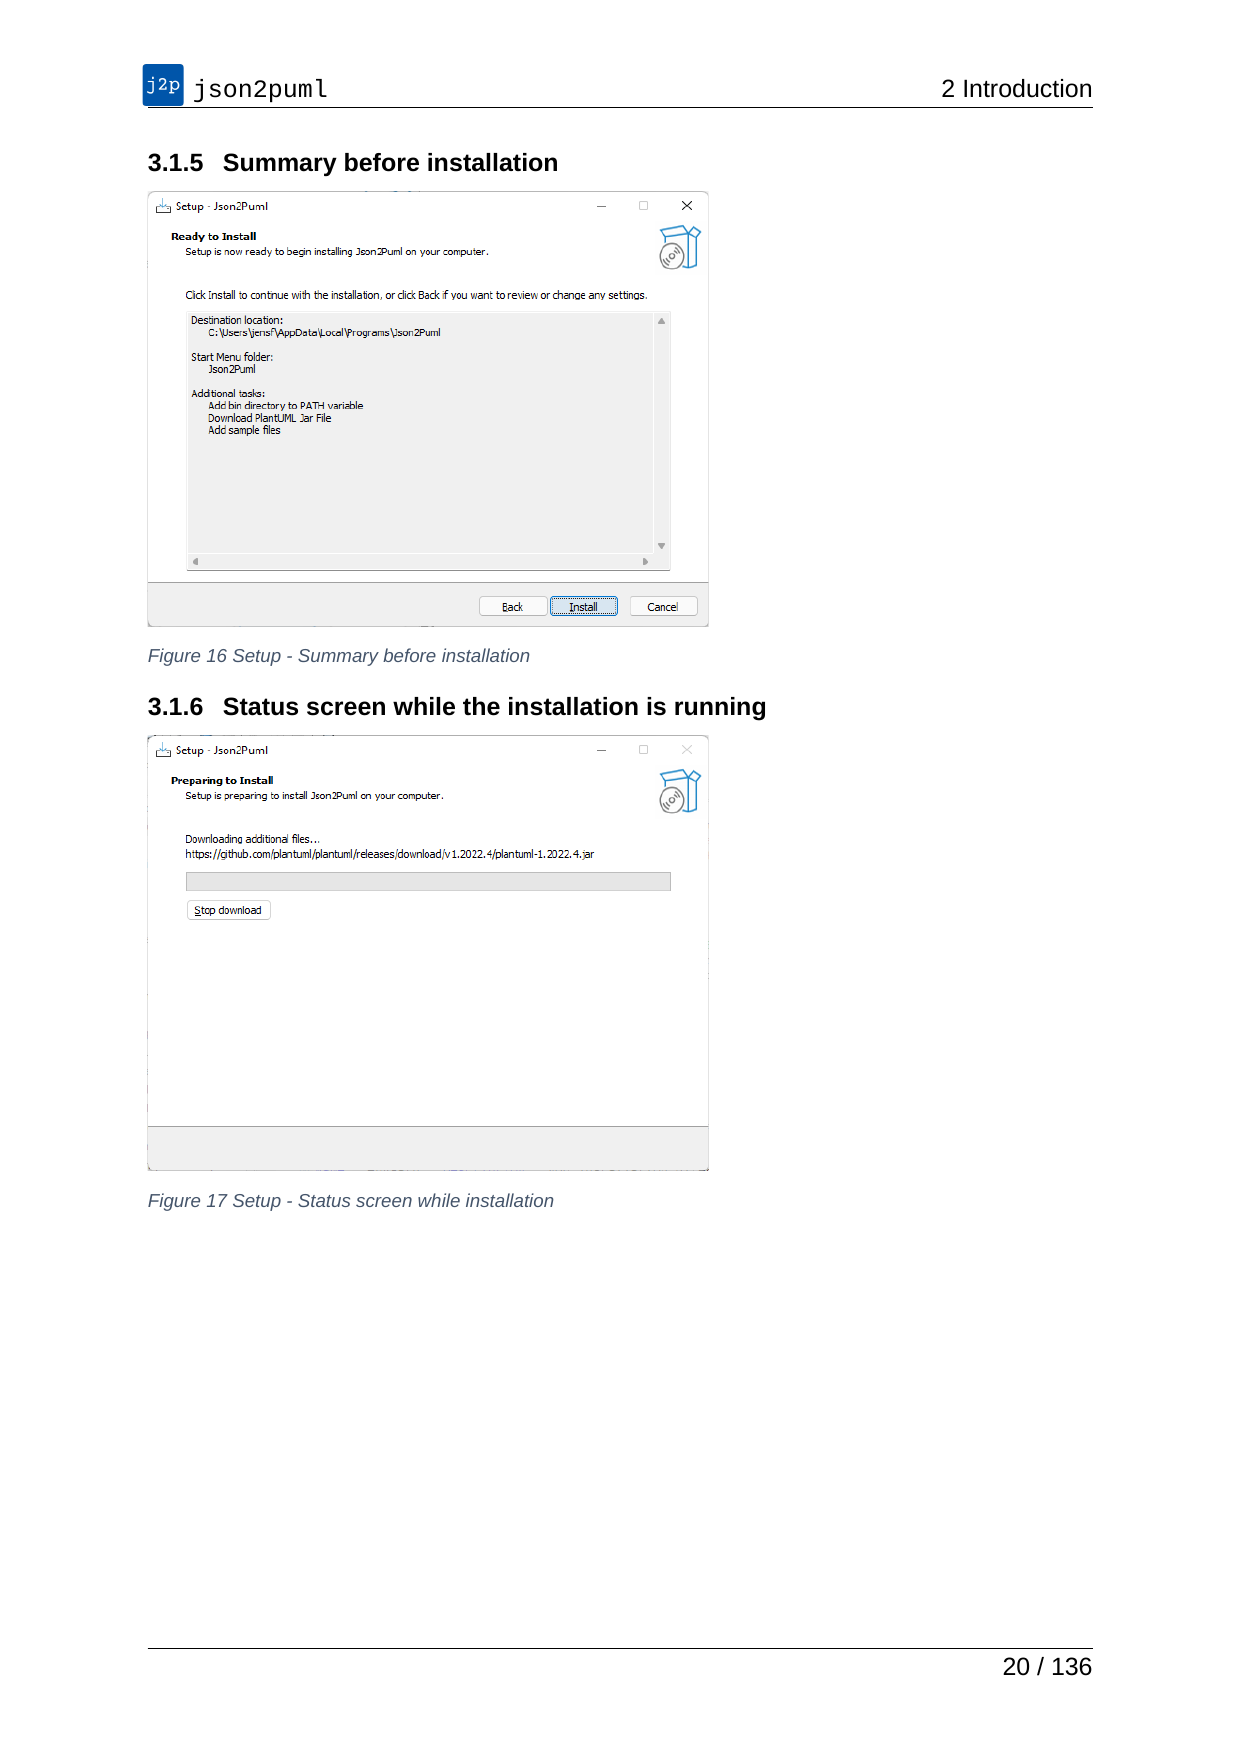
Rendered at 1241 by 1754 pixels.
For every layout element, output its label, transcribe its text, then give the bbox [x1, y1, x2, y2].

subtitle Summary before installation [148, 148, 1093, 176]
subtitle Status screen while the installation is running [148, 692, 1093, 721]
text Figure 17 Setup - Status screen while installation [148, 1189, 1093, 1211]
picture [147, 191, 709, 627]
picture [142, 64, 184, 106]
text Figure 16 Setup - Summary before installation [148, 645, 1093, 667]
picture [147, 735, 709, 1171]
